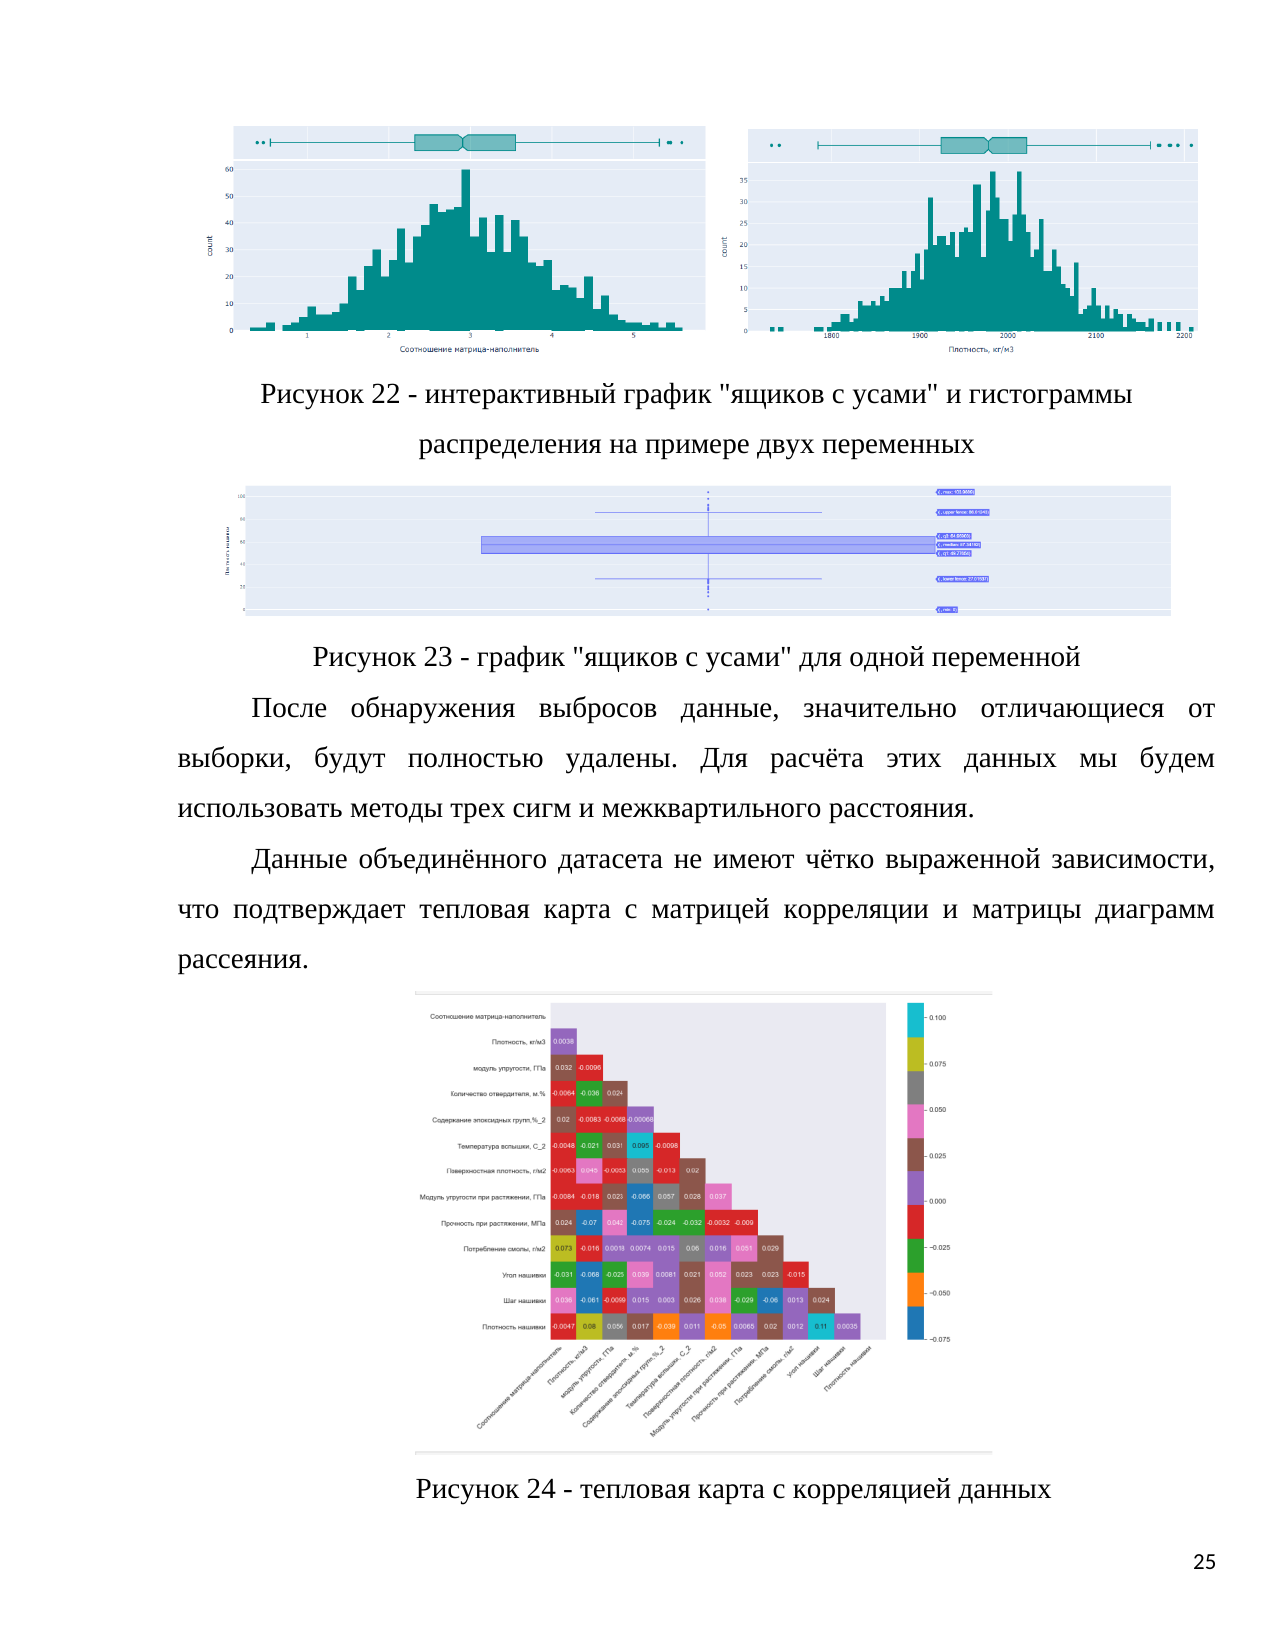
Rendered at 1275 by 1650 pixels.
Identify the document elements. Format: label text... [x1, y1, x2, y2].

picture [400, 991, 993, 1455]
text Рисунок 22 - интерактивный график "ящиков с усами" и гистограммы распределения на примере двух переменных [177, 376, 1216, 460]
text После обнаружения выбросов данные, значительно отличающиеся от выборки, будут полностью удалены. Для расчёта этих данных мы будем использовать методы трех сигм и межквартильного расстояния. [177, 690, 1216, 824]
text Данные объединённого датасета не имеют чётко выраженной зависимости, что подтверждает тепловая карта с матрицей корреляции и матрицы диаграмм рассеяния. [177, 841, 1216, 975]
picture [195, 118, 1198, 359]
text Рисунок 24 - тепловая карта с корреляцией данных [177, 1472, 1216, 1505]
text Рисунок 23 - график "ящиков с усами" для одной переменной [177, 639, 1216, 673]
picture [217, 476, 1176, 623]
